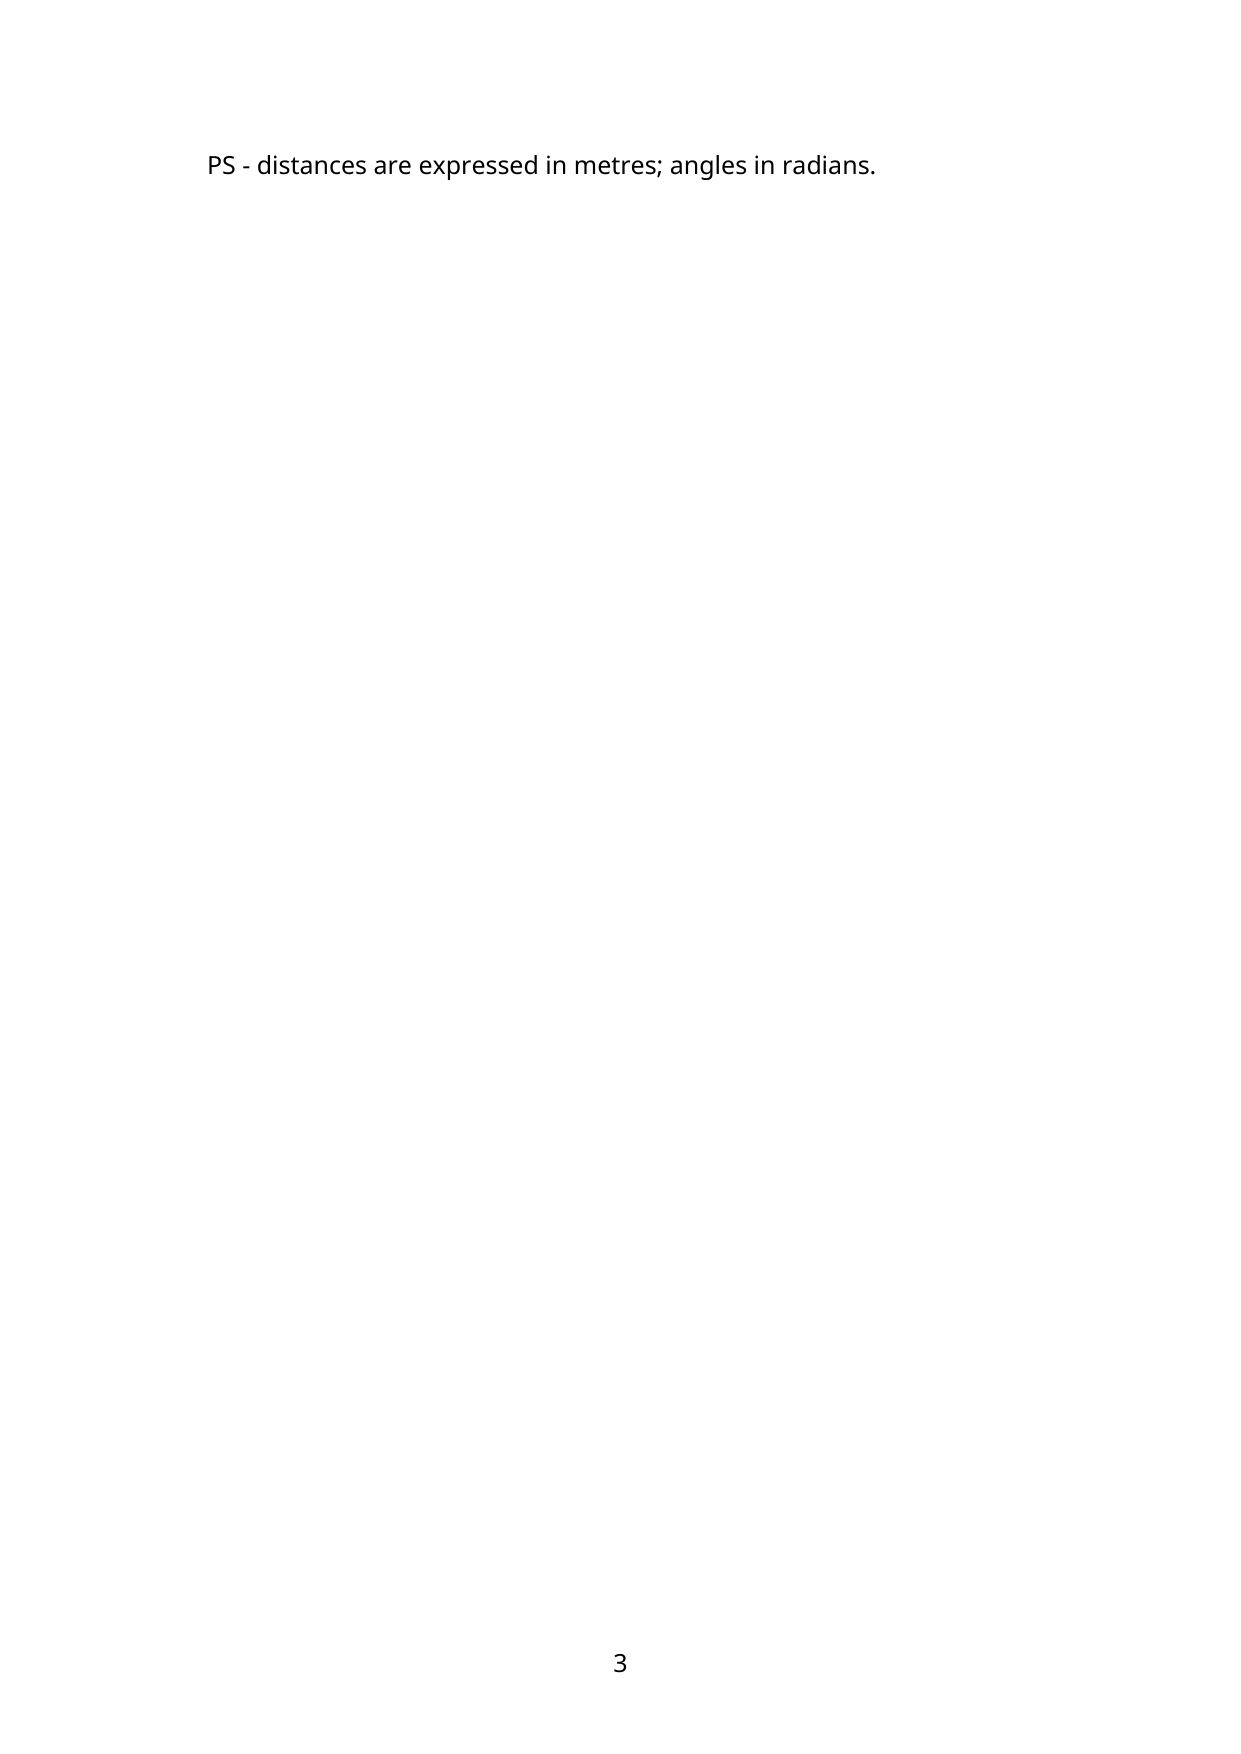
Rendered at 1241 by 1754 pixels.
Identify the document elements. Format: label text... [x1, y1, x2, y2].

text PS - distances are expressed in metres; angles in radians. [207, 148, 1033, 182]
